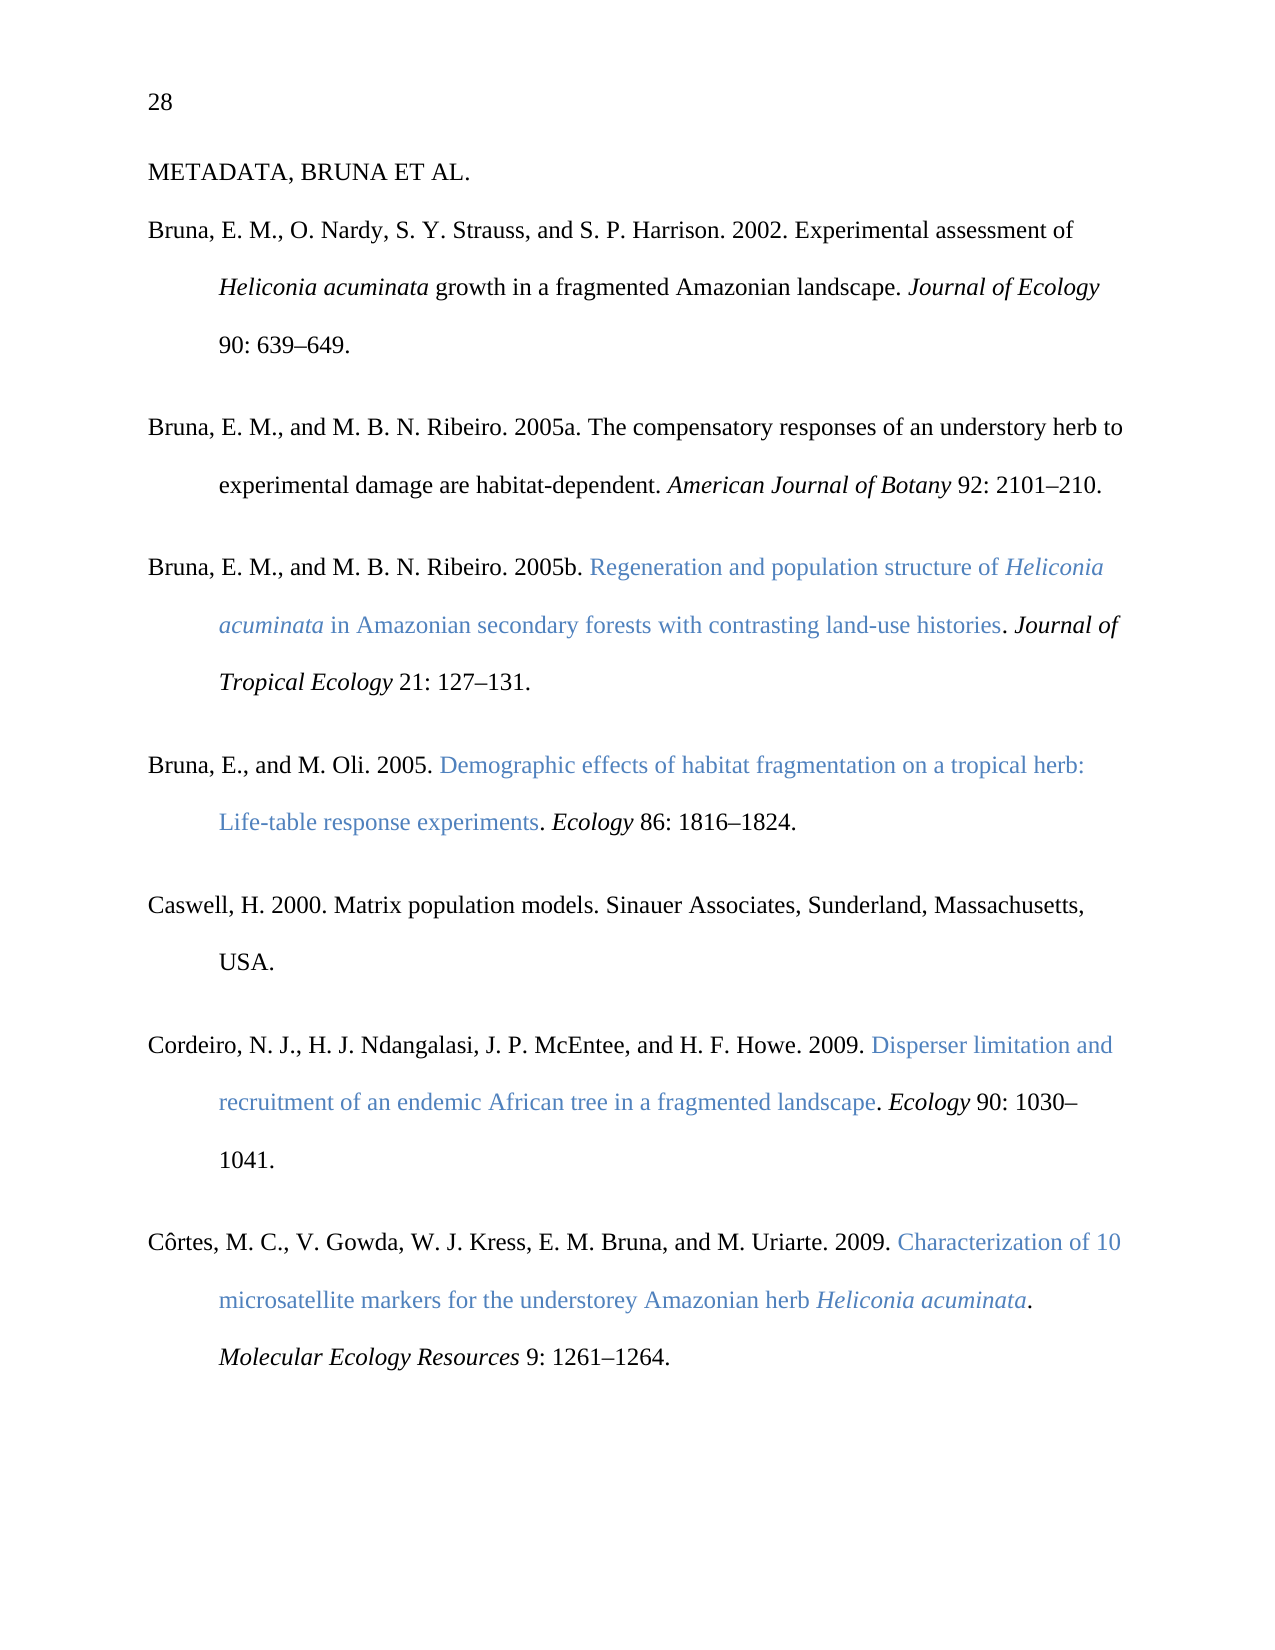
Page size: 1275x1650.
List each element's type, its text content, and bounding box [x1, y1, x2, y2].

text Bruna, E., and M. Oli. 2005. Demographic effects of habitat fragmentation on a tropical herb: Life-table response experiments. Ecology 86: 1816–1824. [148, 750, 1127, 836]
text Bruna, E. M., and M. B. N. Ribeiro. 2005b. Regeneration and population structure of Heliconia acuminata in Amazonian secondary forests with contrasting land-use histories. Journal of Tropical Ecology 21: 127–131. [148, 552, 1127, 696]
text Côrtes, M. C., V. Gowda, W. J. Kress, E. M. Bruna, and M. Uriarte. 2009. Characterization of 10 microsatellite markers for the understorey Amazonian herb Heliconia acuminata. Molecular Ecology Resources 9: 1261–1264. [148, 1227, 1127, 1371]
text Cordeiro, N. J., H. J. Ndangalasi, J. P. McEntee, and H. F. Howe. 2009. Disperser limitation and recruitment of an endemic African tree in a fragmented landscape. Ecology 90: 1030–1041. [148, 1030, 1127, 1174]
text Bruna, E. M., O. Nardy, S. Y. Strauss, and S. P. Harrison. 2002. Experimental assessment of Heliconia acuminata growth in a fragmented Amazonian landscape. Journal of Ecology 90: 639–649. [148, 215, 1127, 359]
text Bruna, E. M., and M. B. N. Ribeiro. 2005a. The compensatory responses of an understory herb to experimental damage are habitat-dependent. American Journal of Botany 92: 2101–210. [148, 412, 1127, 499]
text Caswell, H. 2000. Matrix population models. Sinauer Associates, Sunderland, Massachusetts, USA. [148, 890, 1127, 976]
